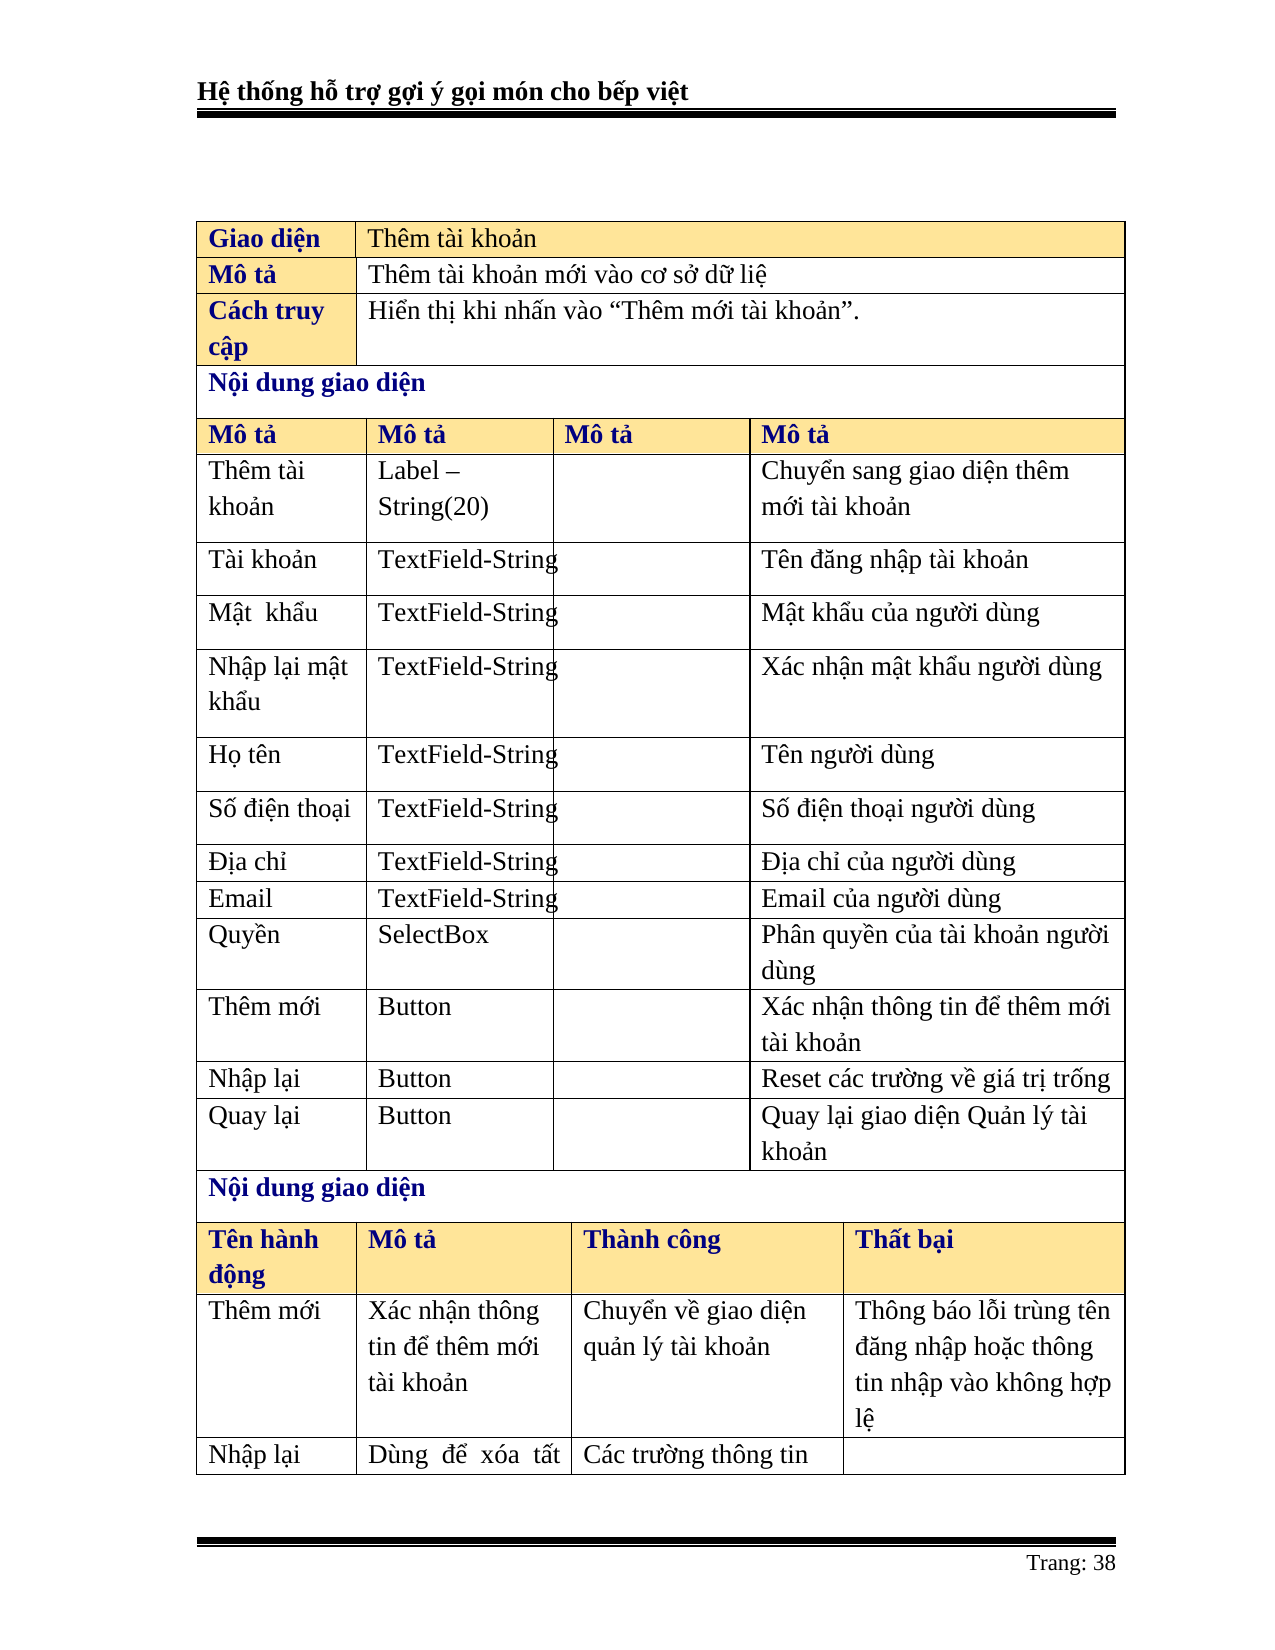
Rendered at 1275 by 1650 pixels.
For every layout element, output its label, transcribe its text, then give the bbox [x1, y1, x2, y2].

table_cell Phân quyền của tài khoản người dùng [751, 919, 1124, 989]
table_cell Quyền [197, 919, 366, 989]
table_cell Tên hành động [197, 1223, 356, 1293]
table_cell Reset các trường về giá trị trống [751, 1062, 1124, 1098]
table_cell Số điện thoại [197, 792, 366, 844]
table_cell Cách truy cập [197, 294, 356, 365]
table_cell Tên đăng nhập tài khoản [751, 543, 1124, 595]
table_cell Thành công [572, 1223, 843, 1293]
table_cell Thêm mới [197, 1295, 356, 1437]
table_cell Email của người dùng [751, 882, 1124, 918]
table_cell Thêm tài khoản [197, 455, 366, 542]
table_cell TextField-String [367, 738, 553, 791]
table_cell Chuyển sang giao diện thêm mới tài khoản [751, 455, 1124, 542]
table_cell Button [367, 1062, 553, 1098]
table_cell Mô tả [367, 419, 553, 453]
table_cell [554, 1099, 749, 1170]
table_cell Email [197, 882, 366, 918]
table_cell Mật khẩu của người dùng [751, 596, 1124, 649]
table_cell Mô tả [197, 258, 356, 293]
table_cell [357, 1438, 571, 1473]
table_cell [554, 919, 749, 989]
table_cell Chuyển về giao diện quản lý tài khoản [572, 1295, 843, 1437]
table_cell [554, 845, 749, 881]
table_cell Thêm tài khoản mới vào cơ sở dữ liệ [357, 258, 1124, 293]
table_cell Nhập lại [197, 1438, 356, 1473]
table_header Thêm tài khoản [356, 222, 1124, 257]
table_cell Quay lại [197, 1099, 366, 1170]
table_cell [844, 1438, 1124, 1473]
table_cell Mật khẩu [197, 596, 366, 649]
table_header Giao diện [197, 222, 355, 257]
table_cell Địa chỉ của người dùng [751, 845, 1124, 881]
table_cell Mô tả [357, 1223, 571, 1293]
table_cell Xác nhận thông tin để thêm mới tài khoản [751, 990, 1124, 1061]
table_cell Thông báo lỗi trùng tên đăng nhập hoặc thông tin nhập vào không hợp lệ [844, 1295, 1124, 1437]
table_cell TextField-String [367, 792, 553, 844]
table_cell Địa chỉ [197, 845, 366, 881]
table_cell Hiển thị khi nhấn vào “Thêm mới tài khoản”. [357, 294, 1124, 365]
table_cell Tên người dùng [751, 738, 1124, 791]
table_cell Họ tên [197, 738, 366, 791]
table_cell Nội dung giao diện [197, 1171, 1124, 1222]
table_cell Nội dung giao diện [197, 366, 1124, 417]
table_cell Thất bại [844, 1223, 1124, 1293]
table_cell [572, 1438, 843, 1473]
table_cell TextField-String [367, 543, 553, 595]
table_cell [554, 990, 749, 1061]
table_cell [554, 738, 749, 791]
table_cell Button [367, 1099, 553, 1170]
table_cell Nhập lại mật khẩu [197, 650, 366, 737]
table_cell Mô tả [751, 419, 1124, 453]
table_cell SelectBox [367, 919, 553, 989]
table_cell [554, 1062, 749, 1098]
table_cell [554, 455, 749, 542]
table_cell Mô tả [554, 419, 749, 453]
table_cell [554, 596, 749, 649]
table_cell TextField-String [367, 596, 553, 649]
table_cell [554, 543, 749, 595]
table_cell Thêm mới [197, 990, 366, 1061]
table_cell [554, 650, 749, 737]
table_cell Số điện thoại người dùng [751, 792, 1124, 844]
table_cell Tài khoản [197, 543, 366, 595]
table_cell Nhập lại [197, 1062, 366, 1098]
table_cell TextField-String [367, 882, 553, 918]
table_cell Mô tả [197, 419, 366, 453]
table_cell Xác nhận thông tin để thêm mới tài khoản [357, 1295, 571, 1437]
table_cell Label – String(20) [367, 455, 553, 542]
table_cell Xác nhận mật khẩu người dùng [751, 650, 1124, 737]
table_cell TextField-String [367, 845, 553, 881]
table_cell [554, 792, 749, 844]
table_cell TextField-String [367, 650, 553, 737]
table_cell Button [367, 990, 553, 1061]
table_cell [554, 882, 749, 918]
table_cell Quay lại giao diện Quản lý tài khoản [751, 1099, 1124, 1170]
